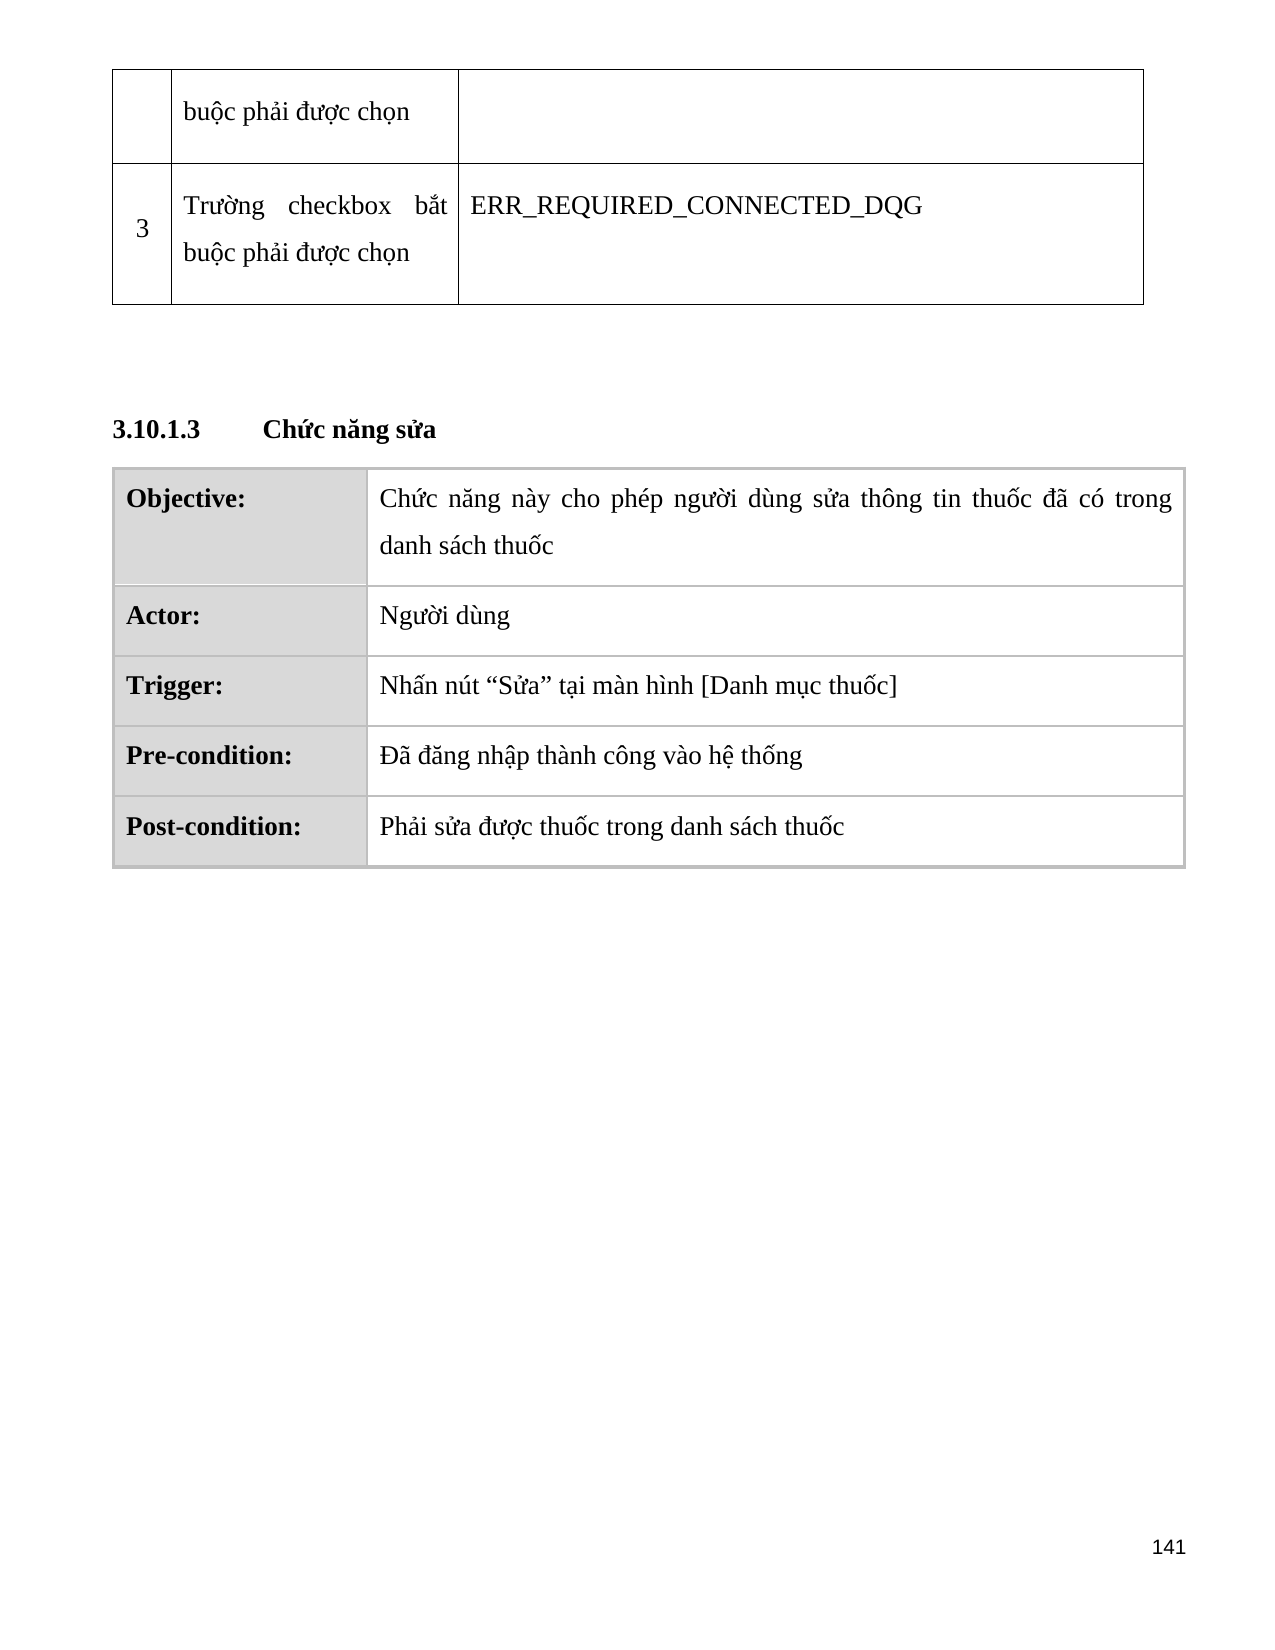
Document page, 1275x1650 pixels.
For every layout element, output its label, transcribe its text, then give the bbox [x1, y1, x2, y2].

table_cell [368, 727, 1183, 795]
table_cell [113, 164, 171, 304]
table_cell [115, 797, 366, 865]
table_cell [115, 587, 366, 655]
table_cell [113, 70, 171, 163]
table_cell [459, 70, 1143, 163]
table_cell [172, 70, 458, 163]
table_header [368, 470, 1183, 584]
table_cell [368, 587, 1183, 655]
subtitle Chức năng sửa [112, 414, 1186, 445]
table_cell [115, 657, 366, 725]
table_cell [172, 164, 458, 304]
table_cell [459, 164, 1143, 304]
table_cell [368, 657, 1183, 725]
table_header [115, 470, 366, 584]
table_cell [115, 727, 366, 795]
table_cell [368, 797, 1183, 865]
